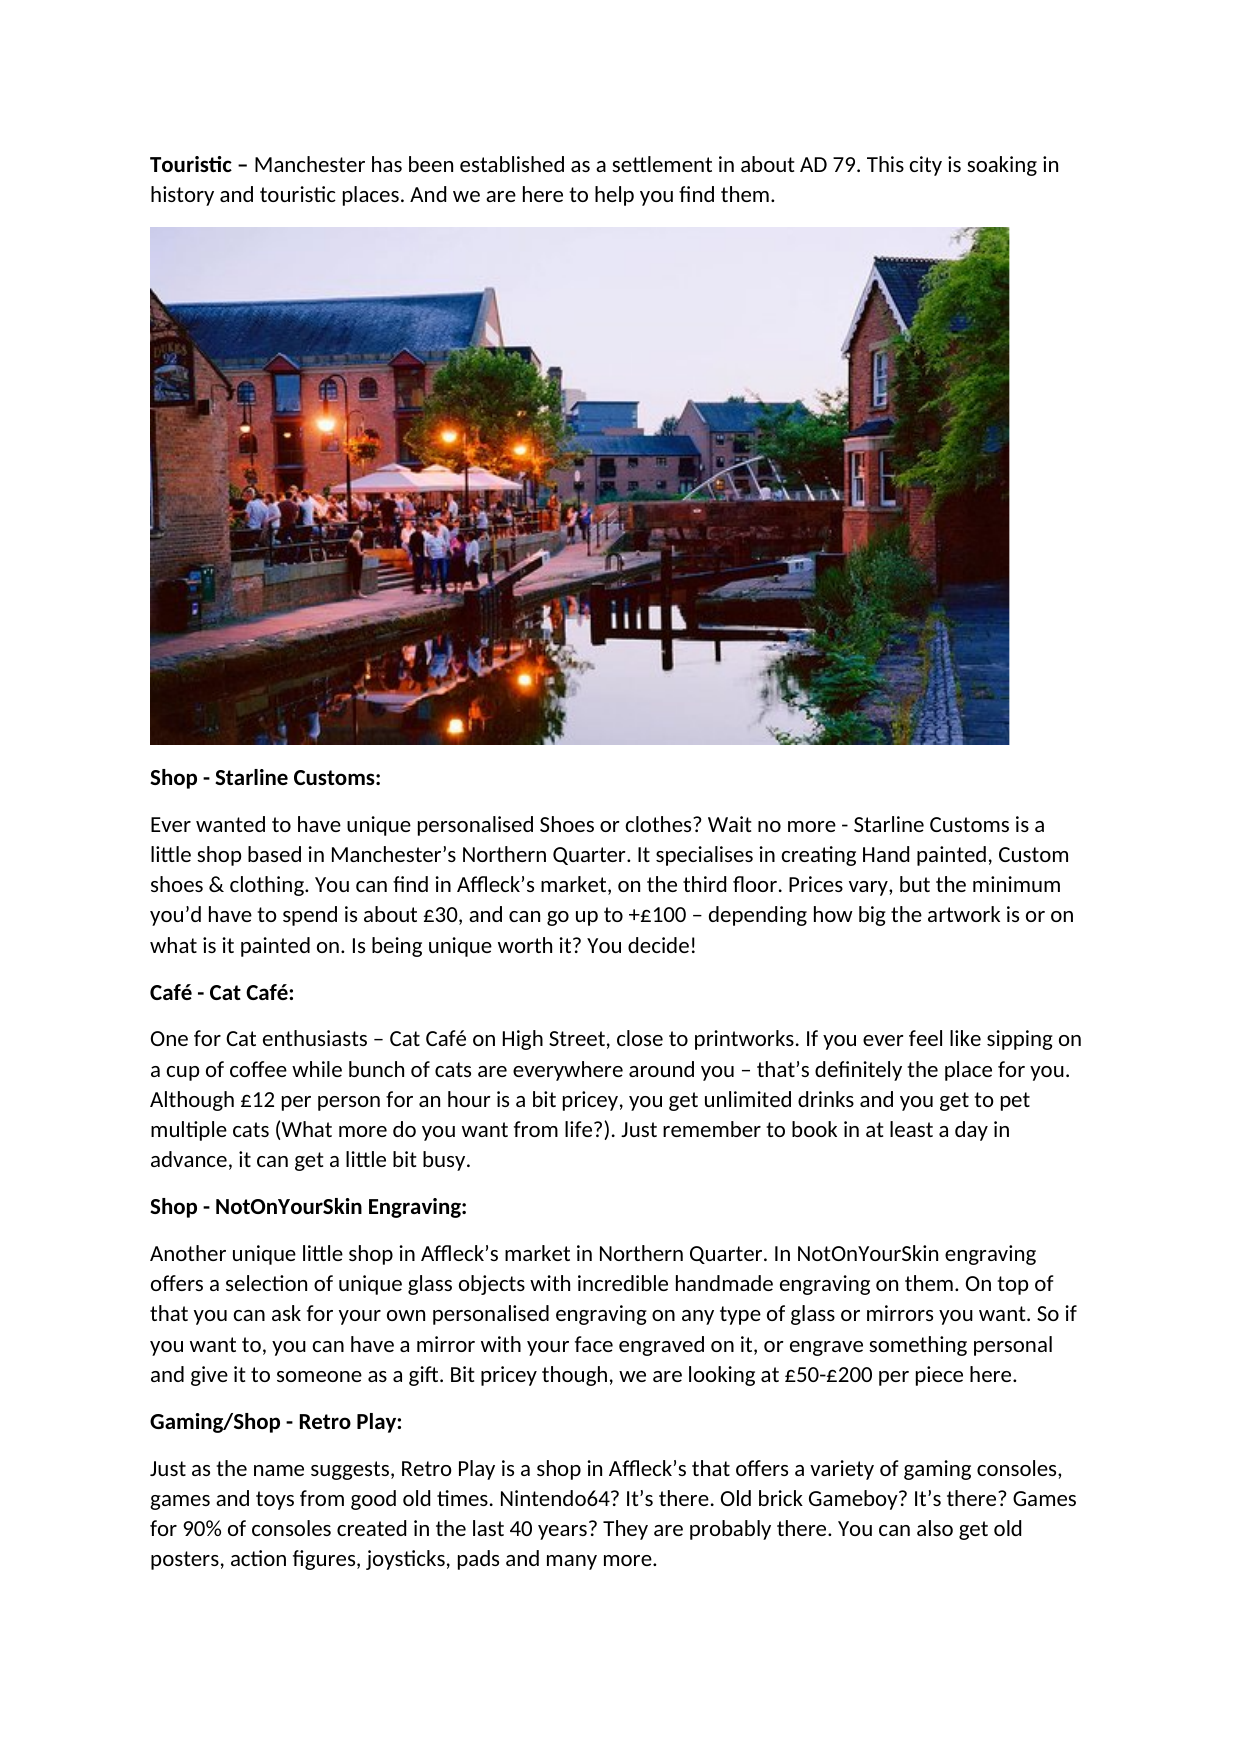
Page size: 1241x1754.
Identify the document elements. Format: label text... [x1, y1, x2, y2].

text Shop - NotOnYourSkin Engraving: [150, 1192, 1090, 1220]
text One for Cat enthusiasts – Cat Café on High Street, close to printworks. If you ever feel like sipping on a cup of coffee while bunch of cats are everywhere around you – that’s definitely the place for you. Although £12 per person for an hour is a bit pricey, you get unlimited drinks and you get to pet multiple cats (What more do you want from life?). Just remember to book in at least a day in advance, it can get a little bit busy. [150, 1024, 1090, 1173]
text Gaming/Shop - Retro Play: [150, 1407, 1090, 1435]
text Shop - Starline Customs: [150, 763, 1090, 791]
text Touristic – Manchester has been established as a settlement in about AD 79. This city is soaking in history and touristic places. And we are here to help you find them. [150, 150, 1090, 208]
text Another unique little shop in Affleck’s market in Northern Quarter. In NotOnYourSkin engraving offers a selection of unique glass objects with incredible handmade engraving on them. On top of that you can ask for your own personalised engraving on any type of glass or mirrors you want. So if you want to, you can have a mirror with your face engraved on it, or engrave something personal and give it to someone as a gift. Bit pricey though, we are looking at £50-£200 per piece here. [150, 1239, 1090, 1388]
text Just as the name suggests, Retro Play is a shop in Affleck’s that offers a variety of gaming consoles, games and toys from good old times. Nintendo64? It’s there. Old brick Gameboy? It’s there? Games for 90% of consoles created in the last 40 years? They are probably there. You can also get old posters, action figures, joysticks, pads and many more. [150, 1454, 1090, 1572]
text Ever wanted to have unique personalised Shoes or clothes? Wait no more - Starline Customs is a little shop based in Manchester’s Northern Quarter. It specialises in creating Hand painted, Custom shoes & clothing. You can find in Affleck’s market, on the third floor. Prices vary, but the minimum you’d have to spend is about £30, and can go up to +£100 – depending how big the artwork is or on what is it painted on. Is being unique worth it? You decide! [150, 810, 1090, 959]
text Café - Cat Café: [150, 978, 1090, 1006]
picture [150, 227, 1010, 745]
